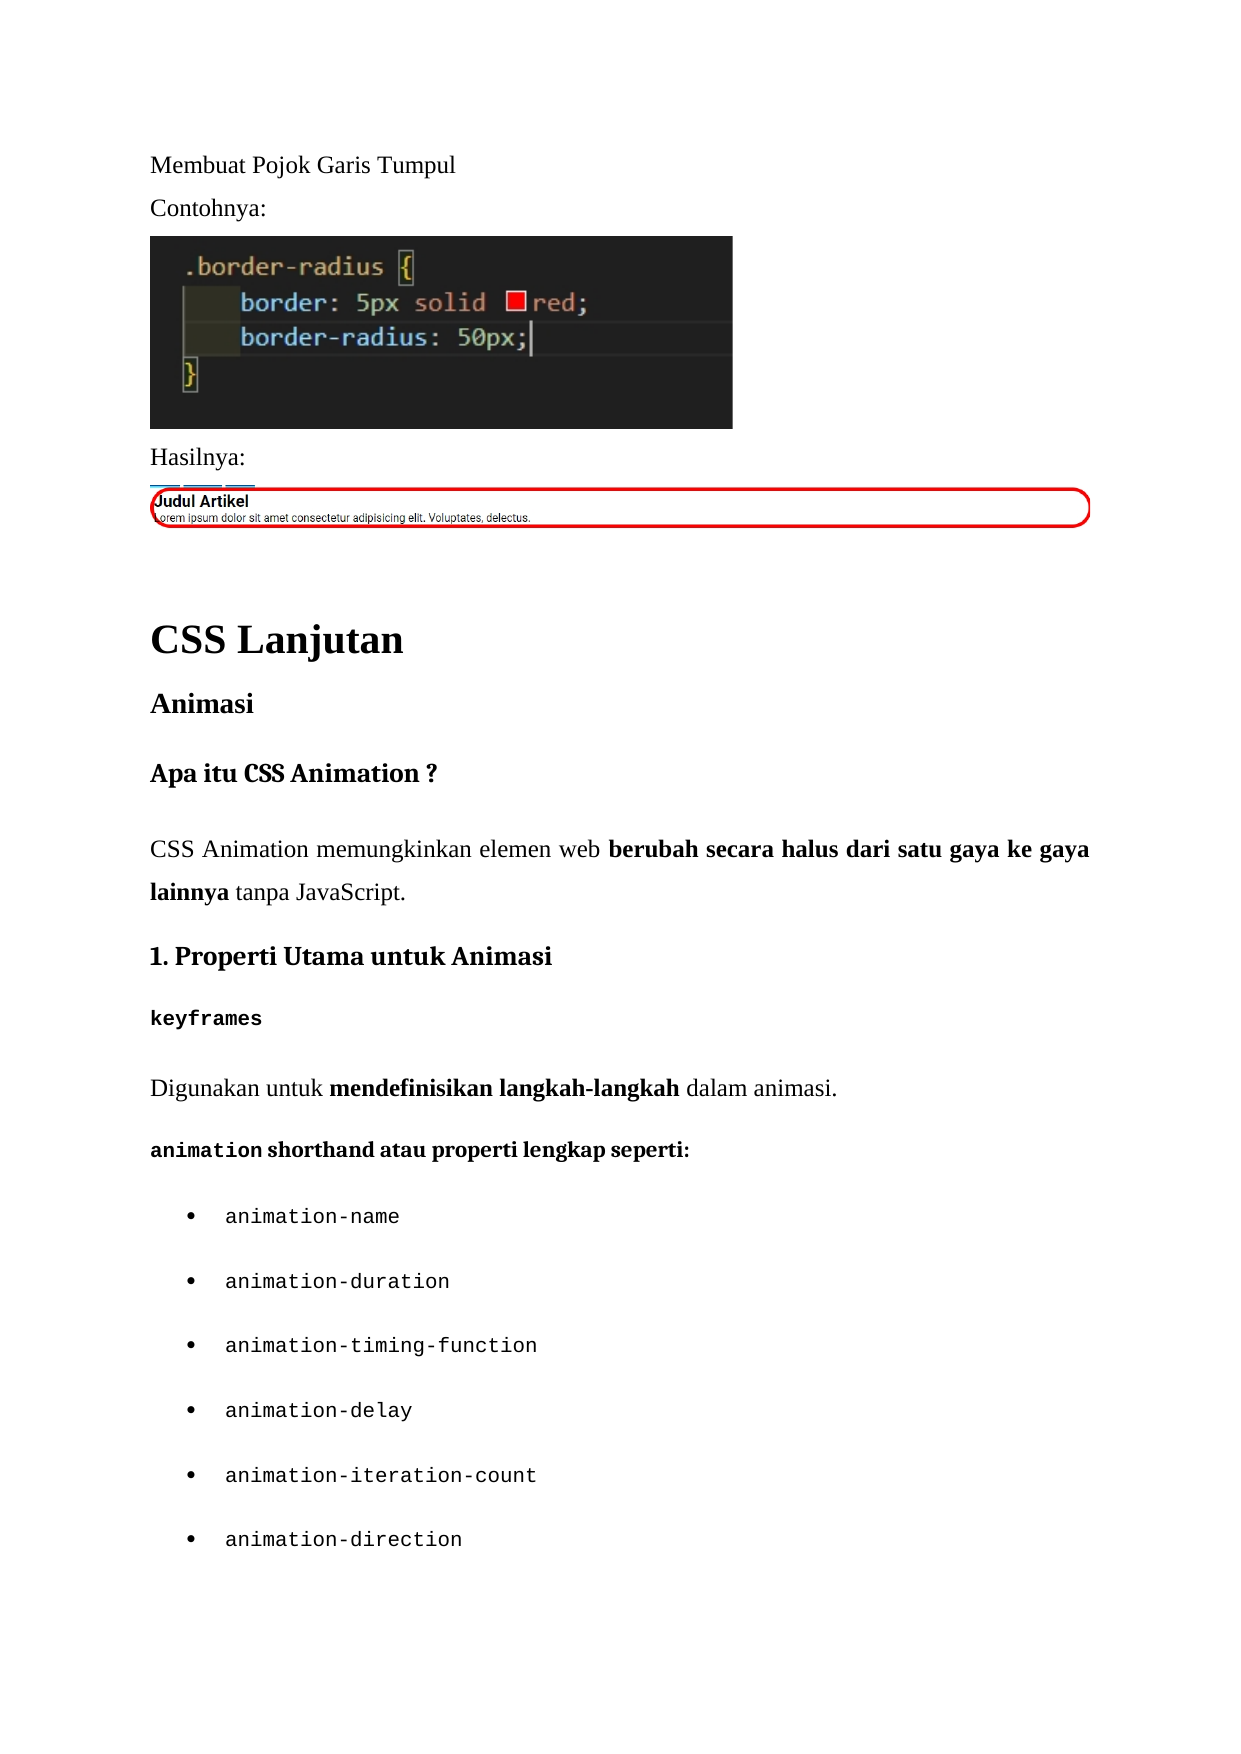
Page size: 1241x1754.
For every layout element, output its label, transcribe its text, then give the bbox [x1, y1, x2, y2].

subtitle Apa itu CSS Animation ? [150, 758, 1090, 789]
text Animasi [150, 687, 1090, 720]
list animation-iteration-count [187, 1464, 1090, 1488]
list animation-name [187, 1206, 1090, 1230]
list animation-timing-function [187, 1335, 1090, 1359]
subtitle animation shorthand atau properti lengkap seperti: [150, 1137, 1090, 1164]
list animation-delay [187, 1400, 1090, 1424]
text Hasilnya: [150, 442, 1090, 471]
list animation-direction [187, 1529, 1090, 1553]
subtitle 1. Properti Utama untuk Animasi [150, 941, 1090, 972]
subtitle keyframes [150, 1008, 1090, 1032]
picture [150, 236, 733, 429]
text Contohnya: [150, 193, 1090, 222]
text CSS Animation memungkinkan elemen web berubah secara halus dari satu gaya ke gaya lainnya tanpa JavaScript. [150, 834, 1090, 906]
picture [150, 485, 1091, 529]
list animation-duration [187, 1271, 1090, 1294]
text Digunakan untuk mendefinisikan langkah-langkah dalam animasi. [150, 1073, 1090, 1102]
text CSS Lanjutan [150, 615, 1090, 663]
text Membuat Pojok Garis Tumpul [150, 150, 1090, 179]
